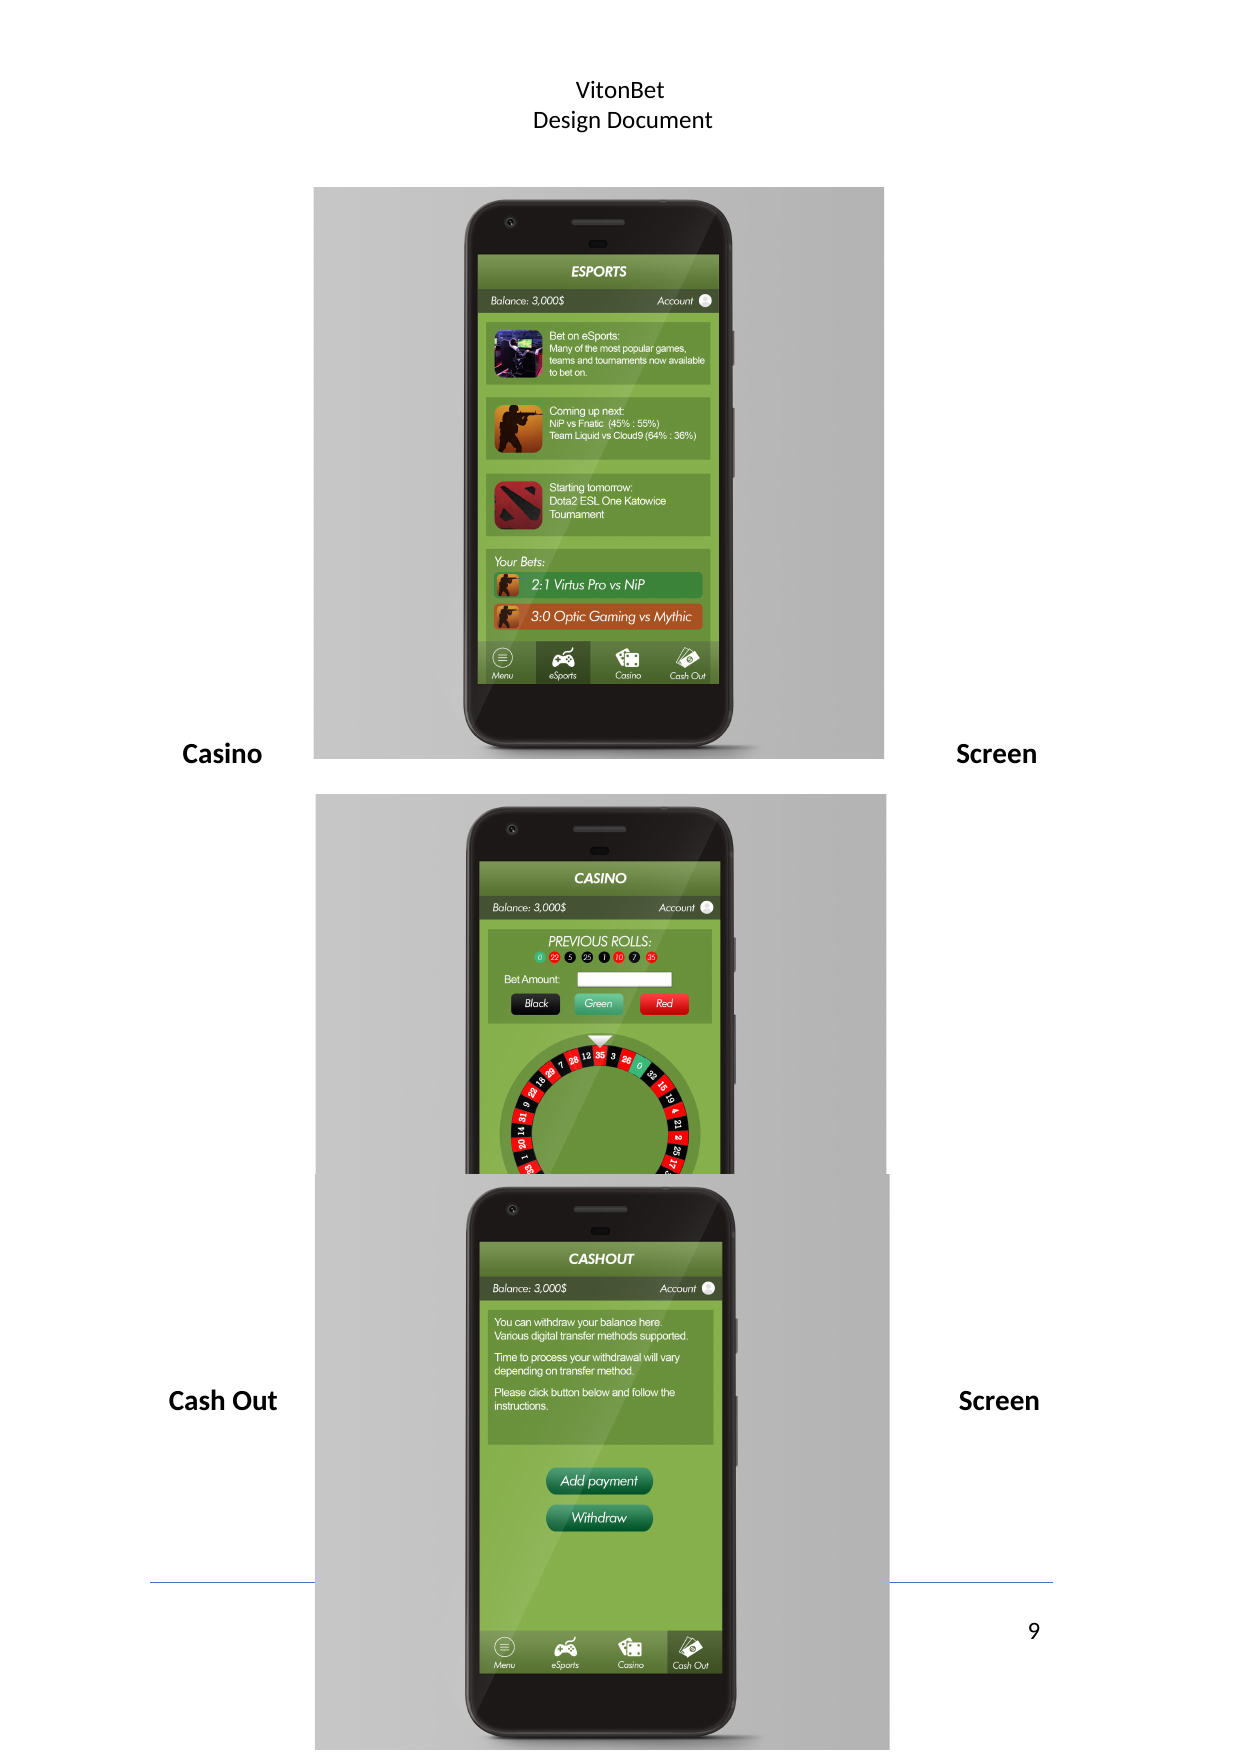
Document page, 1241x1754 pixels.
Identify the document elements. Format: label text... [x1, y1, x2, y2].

text Cash Out Screen [150, 1382, 314, 1418]
picture [313, 187, 884, 758]
picture [314, 794, 890, 1750]
text Cash Out Screen [890, 1382, 1090, 1418]
text Casino Screen [150, 736, 1090, 771]
